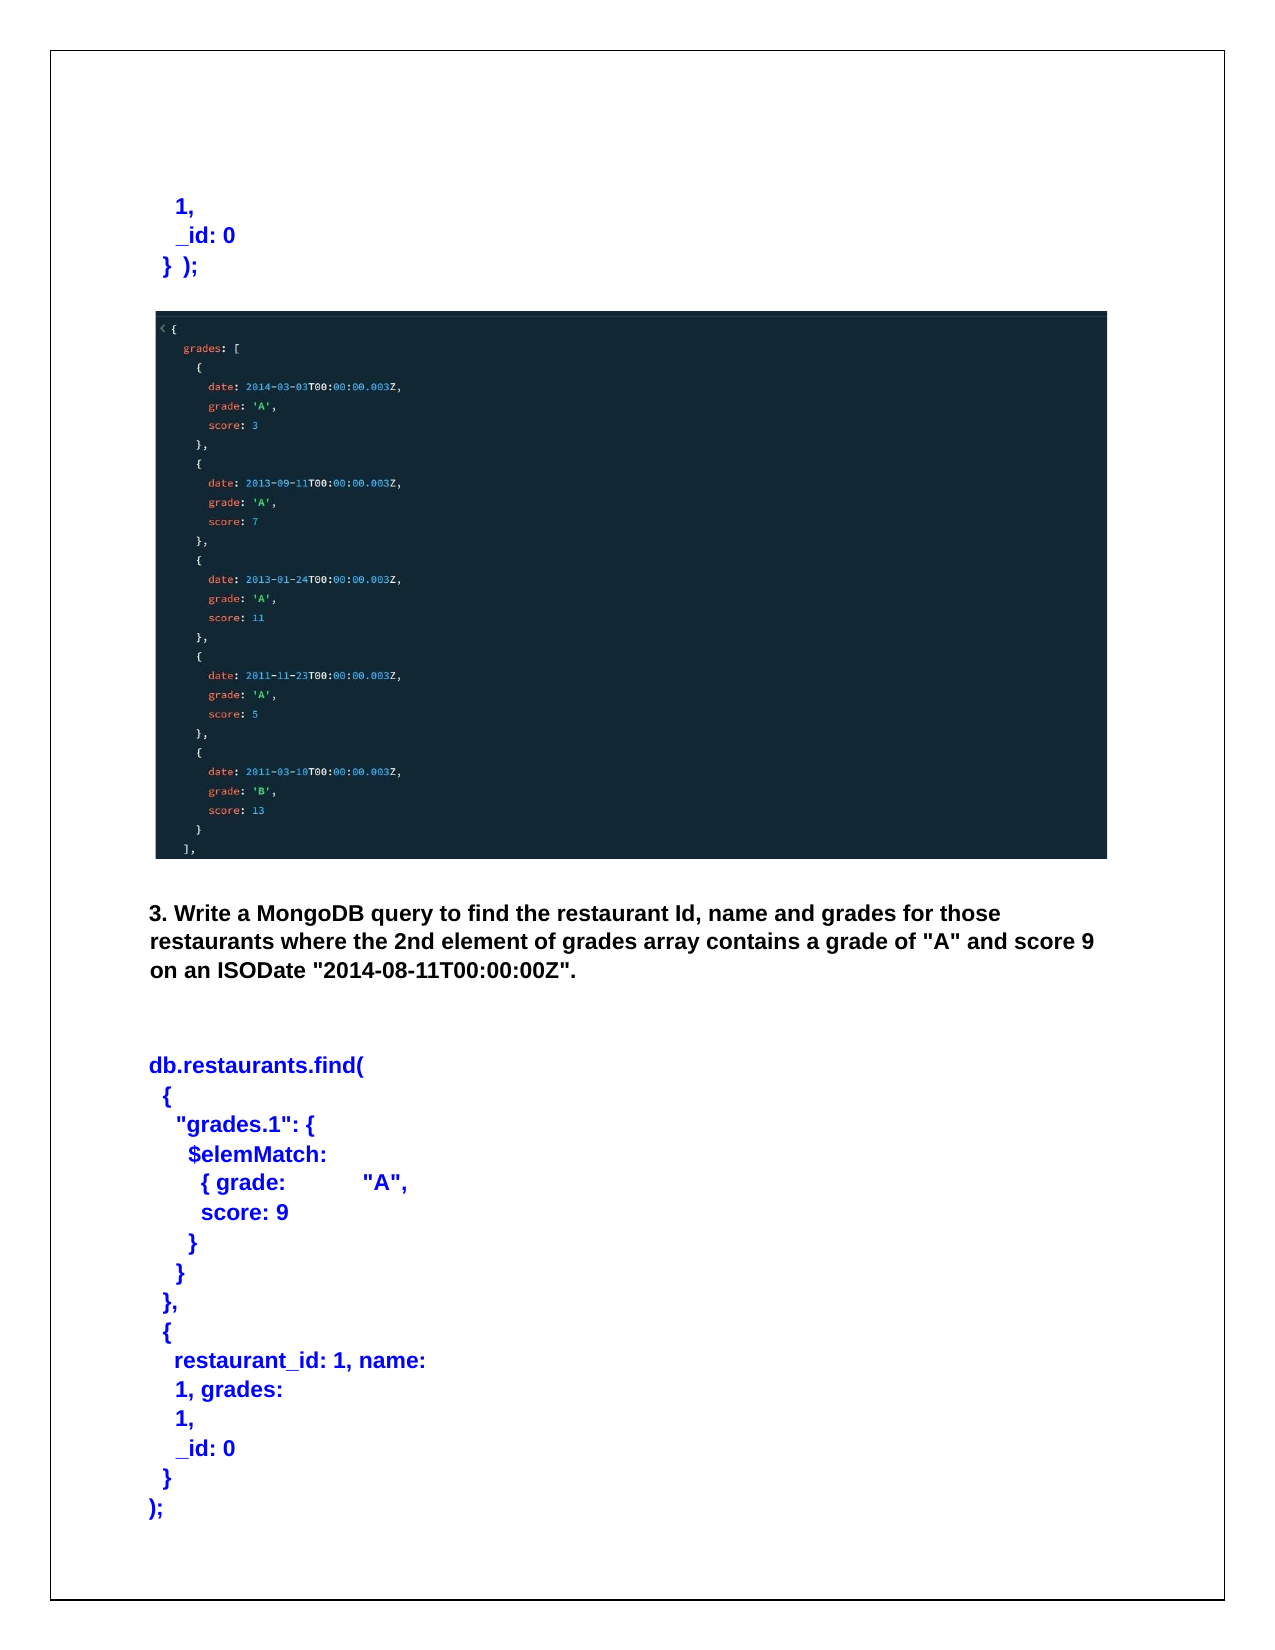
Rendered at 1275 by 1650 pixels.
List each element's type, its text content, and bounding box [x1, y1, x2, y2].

text "grades.1": { [176, 1111, 1102, 1137]
text _id: 0 [176, 222, 1102, 249]
text db.restaurants.find( [148, 1052, 1102, 1078]
text 3. Write a MongoDB query to find the restaurant Id, name and grades for those restaurants where the 2nd element of grades array contains a grade of "A" and score 9 on an ISODate "2014-08-11T00:00:00Z". [148, 900, 1125, 985]
text _id: 0 [176, 1434, 1102, 1461]
text $elemMatch: { grade: "A", score: 9 [188, 1141, 418, 1226]
text ); [148, 1493, 1102, 1520]
text }, [162, 1288, 1102, 1314]
text { [162, 1318, 1102, 1344]
text 1, [175, 1405, 1102, 1431]
text restaurant_id: 1, name: 1, grades: [174, 1347, 430, 1402]
text 1, [175, 193, 1102, 219]
text } ); [148, 252, 198, 278]
picture [155, 311, 1108, 859]
text } [176, 1259, 1102, 1285]
text } [162, 1464, 1102, 1490]
text } [188, 1229, 1102, 1256]
text { [162, 1082, 1102, 1108]
